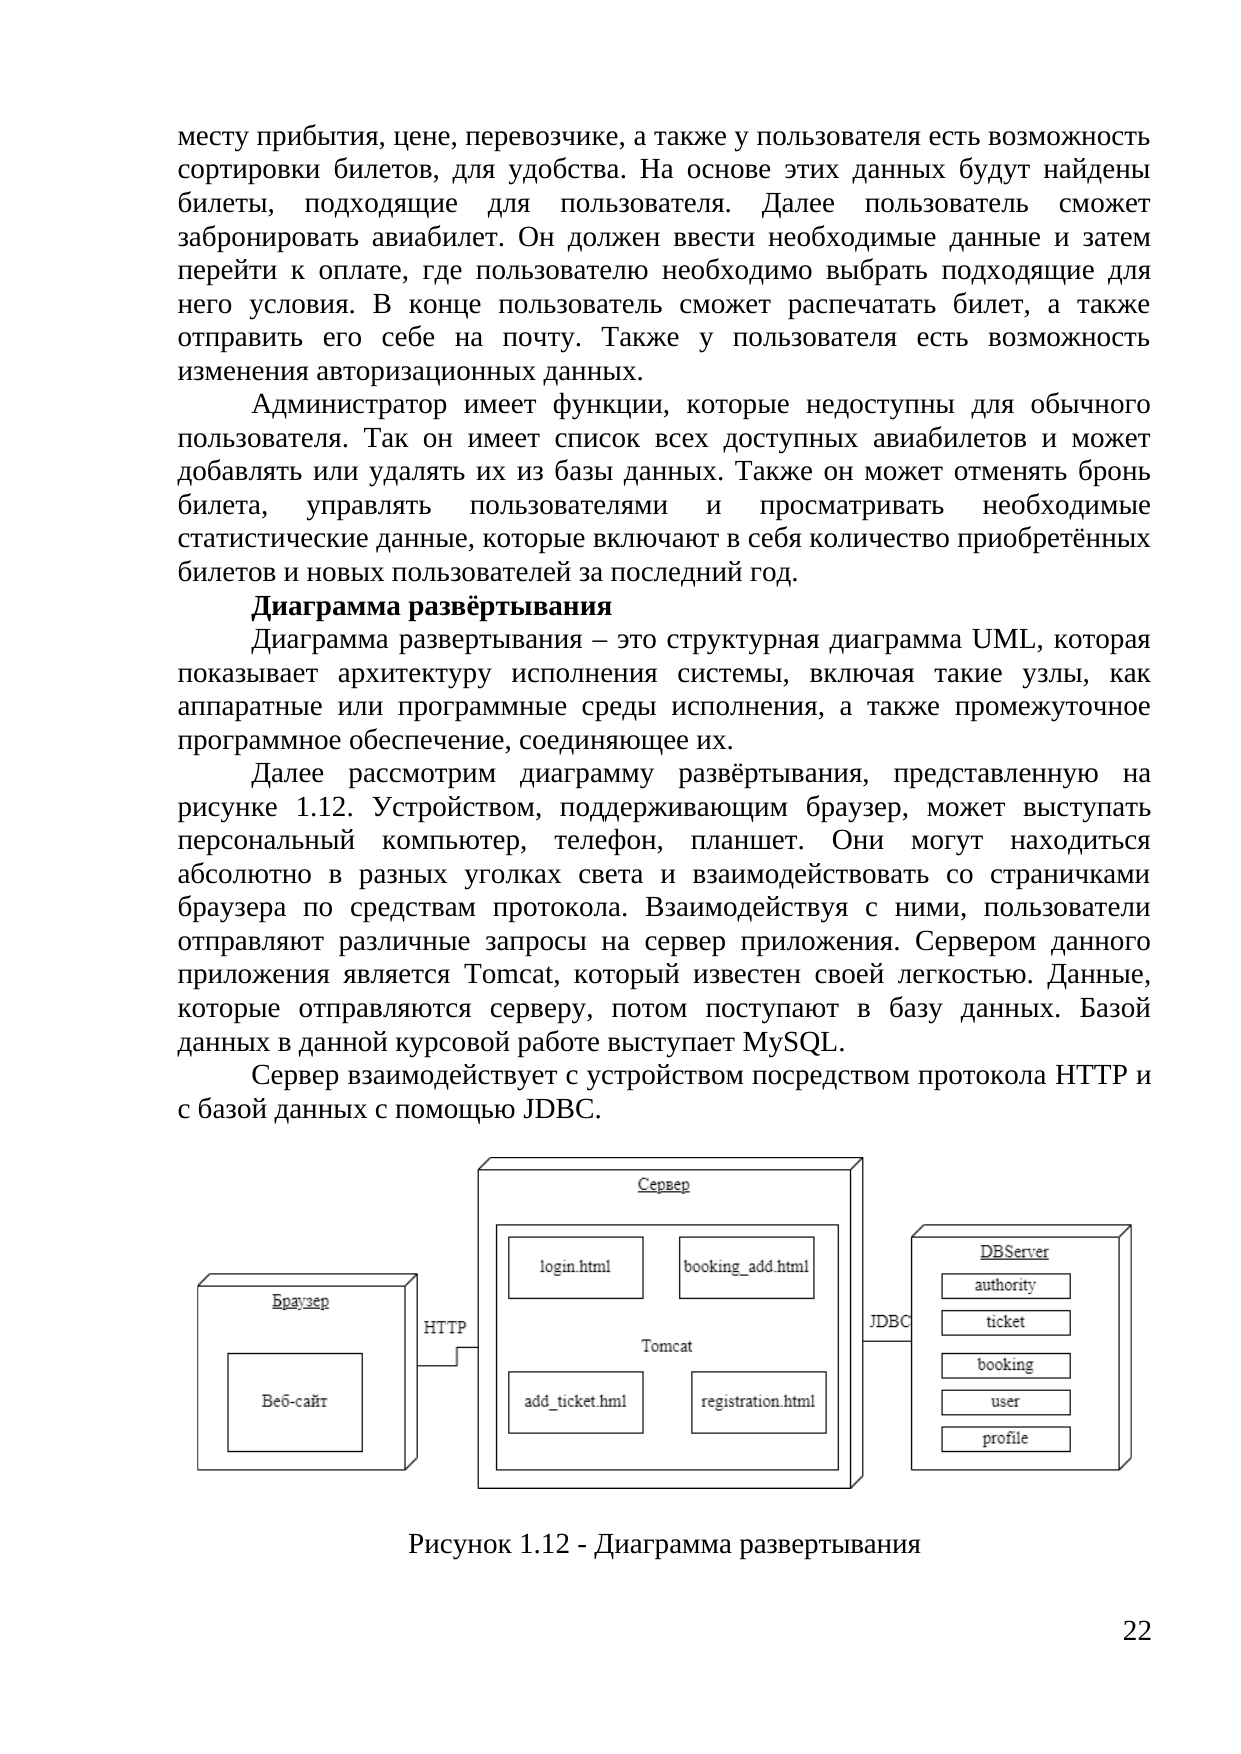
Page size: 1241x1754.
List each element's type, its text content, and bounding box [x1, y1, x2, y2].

text Сервер взаимодействует с устройством посредством протокола HTTP и с базой данных с помощью JDBC. [177, 1057, 1152, 1124]
text Далее рассмотрим диаграмму развёртывания, представленную на рисунке 1.12. Устройством, поддерживающим браузер, может выступать персональный компьютер, телефон, планшет. Они могут находиться абсолютно в разных уголках света и взаимодействовать со страничками браузера по средствам протокола. Взаимодействуя с ними, пользователи отправляют различные запросы на сервер приложения. Сервером данного приложения является Tomcat, который известен своей легкостью. Данные, которые отправляются серверу, потом поступают в базу данных. Базой данных в данной курсовой работе выступает MySQL. [177, 755, 1152, 1057]
text Диаграмма развёртывания [177, 588, 1152, 621]
picture [197, 1157, 1132, 1489]
text Рисунок 1.12 - Диаграмма развертывания [177, 1526, 1152, 1559]
text Администратор имеет функции, которые недоступны для обычного пользователя. Так он имеет список всех доступных авиабилетов и может добавлять или удалять их из базы данных. Также он может отменять бронь билета, управлять пользователями и просматривать необходимые статистические данные, которые включают в себя количество приобретённых билетов и новых пользователей за последний год. [177, 386, 1152, 588]
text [177, 118, 1152, 386]
text Диаграмма развертывания – это структурная диаграмма UML, которая показывает архитектуру исполнения системы, включая такие узлы, как аппаратные или программные среды исполнения, а также промежуточное программное обеспечение, соединяющее их. [177, 621, 1152, 755]
